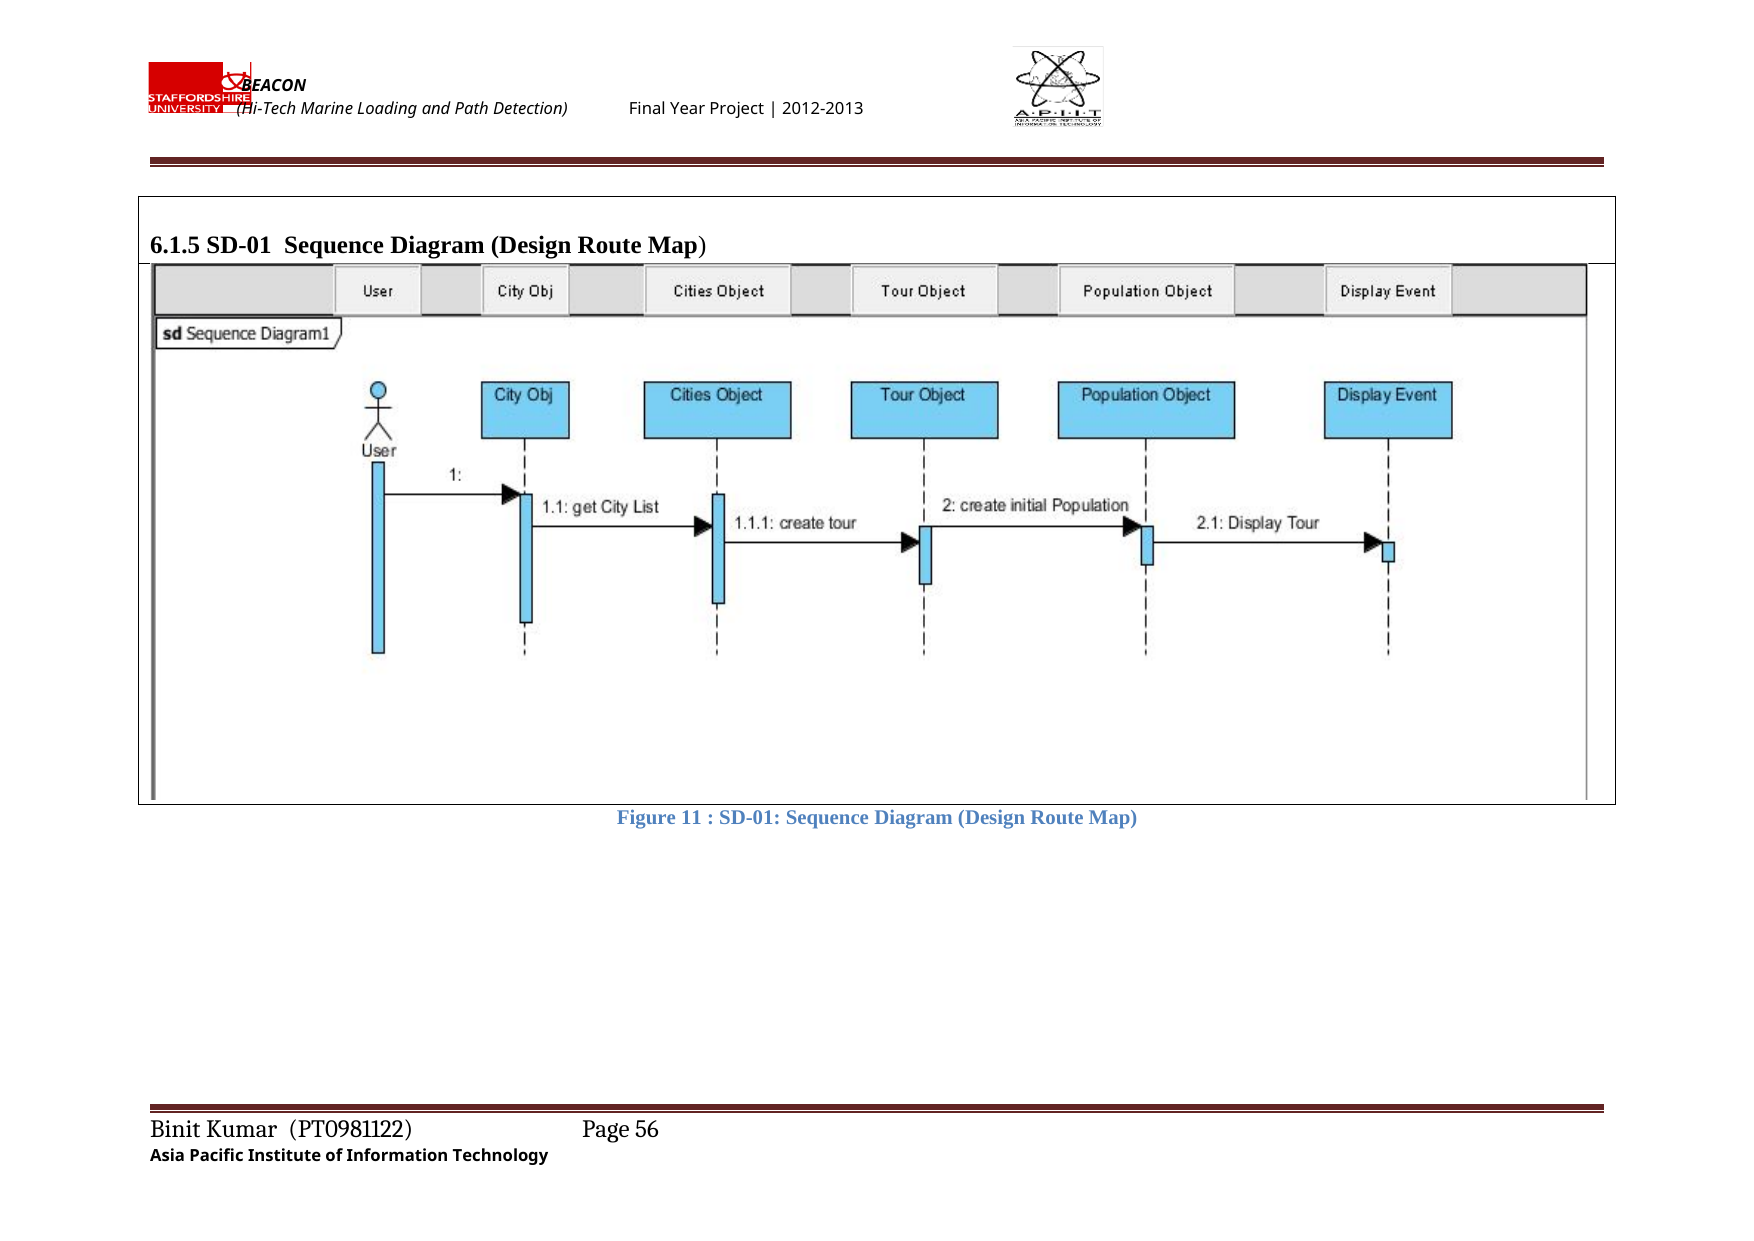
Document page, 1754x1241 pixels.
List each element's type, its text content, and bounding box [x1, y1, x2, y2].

table_cell [139, 264, 1615, 804]
picture [1012, 46, 1104, 127]
picture [150, 263, 1589, 800]
table_header 6.1.5 SD-01 Sequence Diagram (Design Route Map) [139, 197, 1615, 263]
picture [148, 62, 252, 113]
